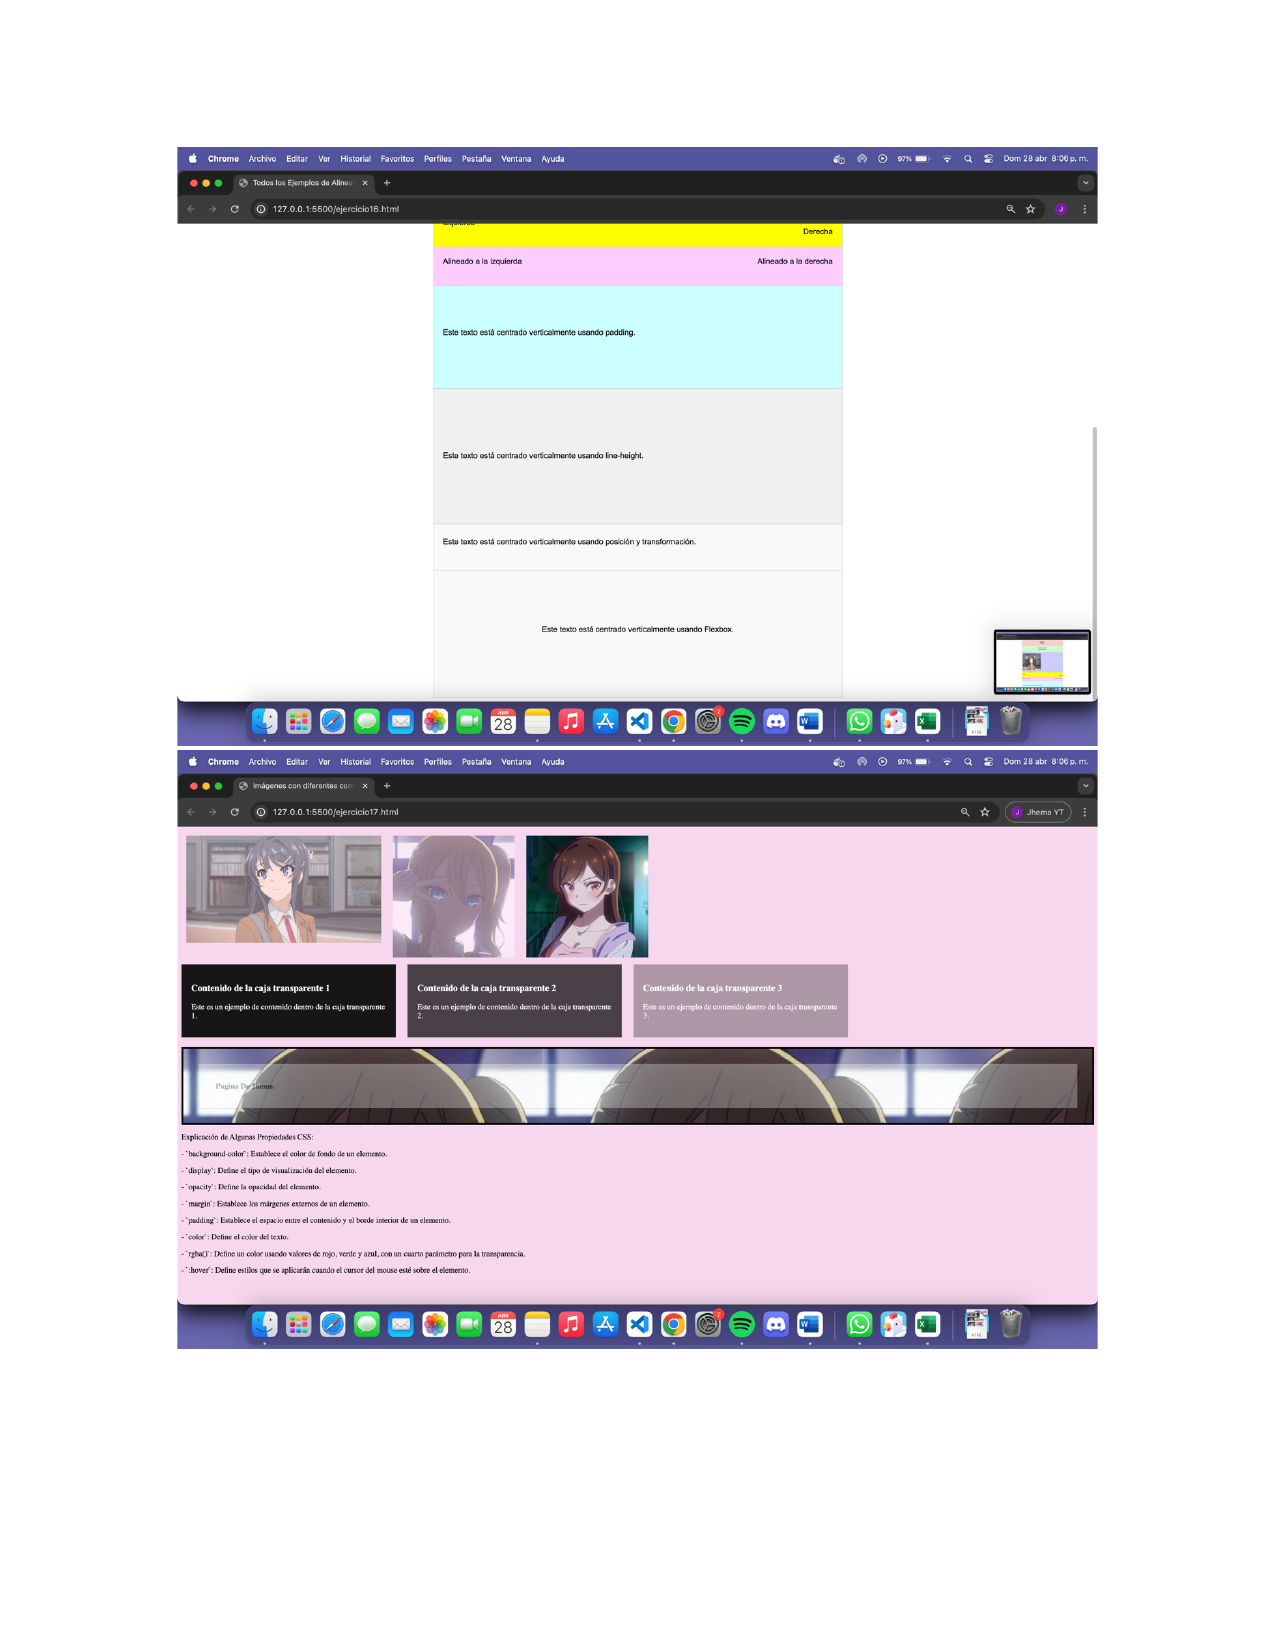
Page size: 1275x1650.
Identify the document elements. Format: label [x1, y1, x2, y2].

picture [177, 750, 1098, 1349]
picture [177, 147, 1098, 746]
